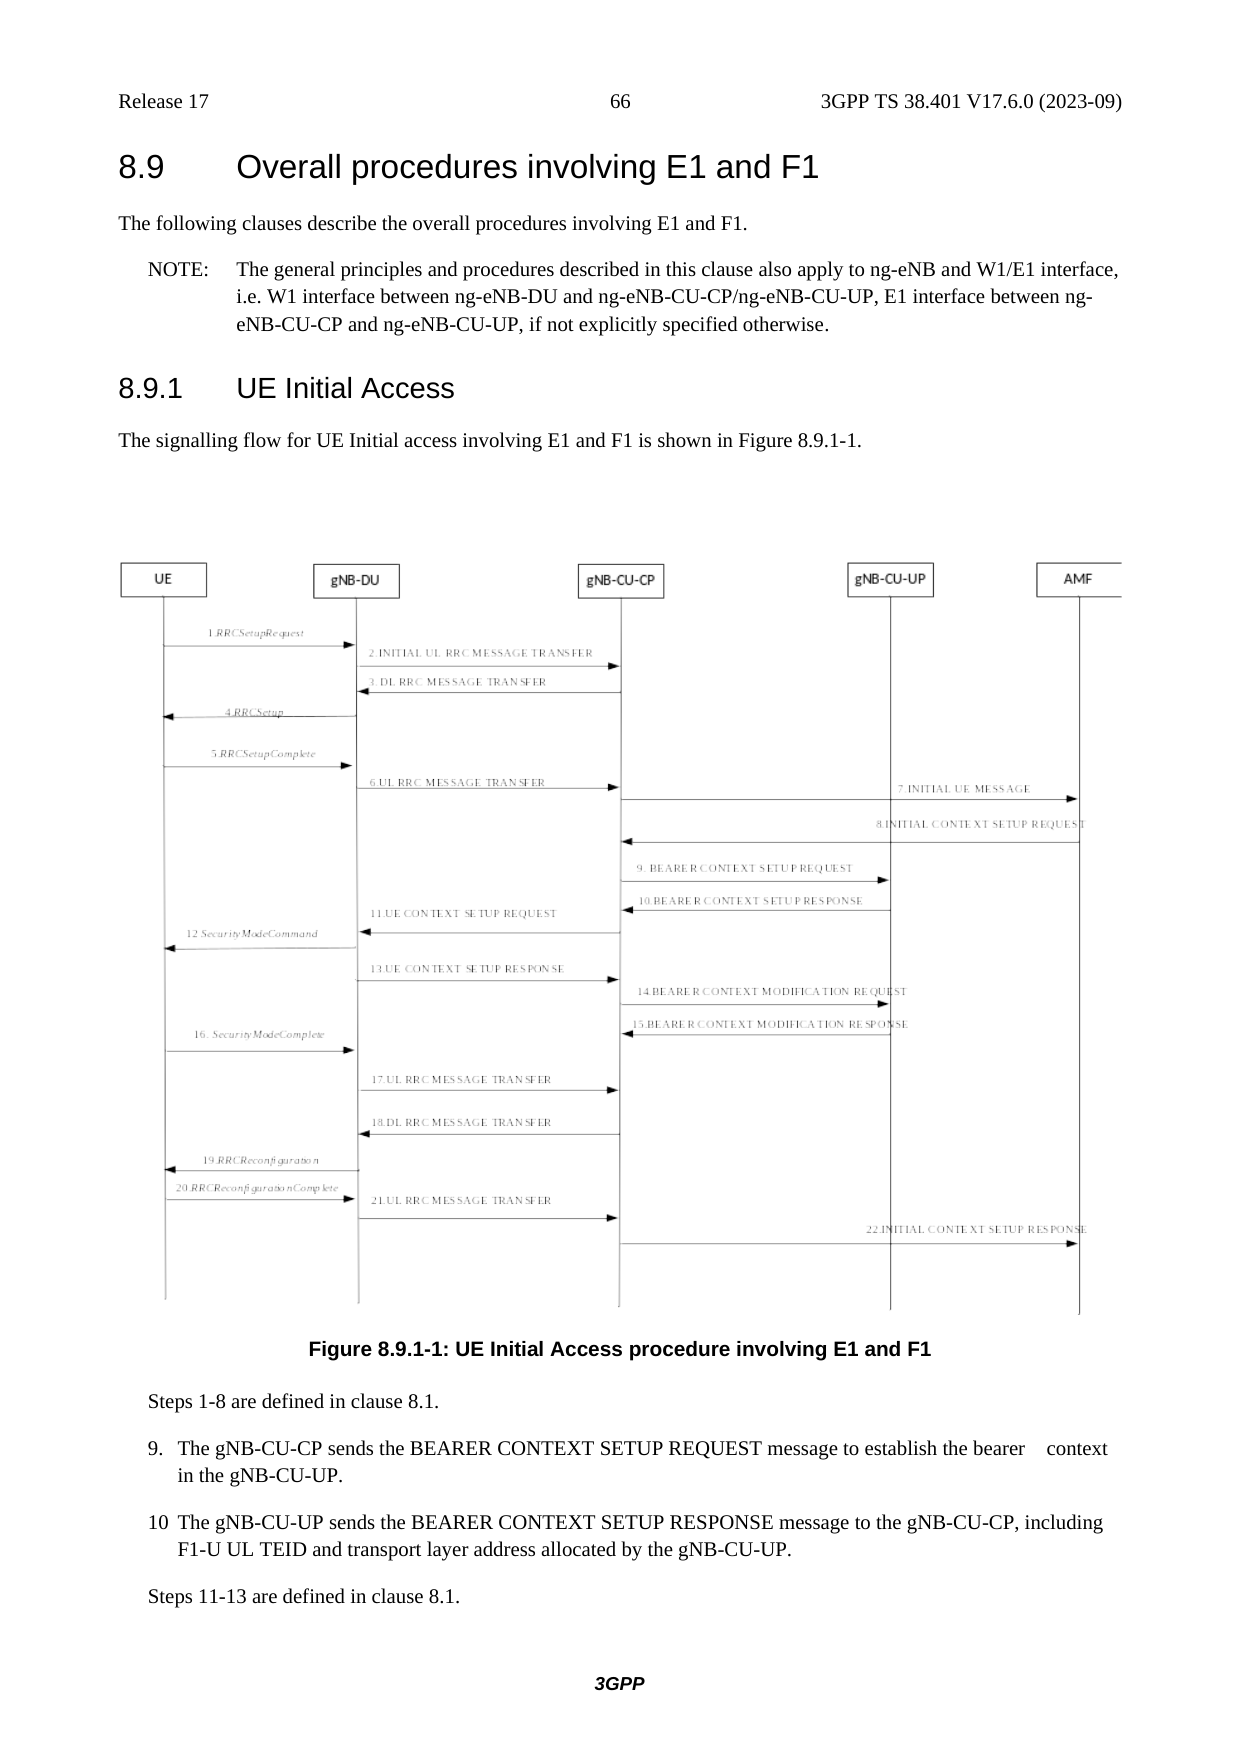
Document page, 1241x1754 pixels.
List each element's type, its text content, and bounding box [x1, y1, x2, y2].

text The signalling flow for UE Initial access involving E1 and F1 is shown in Figure 8.9.1-1. [118, 428, 1122, 452]
subtitle 8.9 Overall procedures involving E1 and F1 [118, 147, 1122, 186]
text Steps 11-13 are defined in clause 8.1. [148, 1584, 1122, 1608]
text 10 The gNB-CU-UP sends the BEARER CONTEXT SETUP RESPONSE message to the gNB-CU-CP, including F1-U UL TEID and transport layer address allocated by the gNB-CU-UP. [148, 1510, 1122, 1561]
text The following clauses describe the overall procedures involving E1 and F1. [118, 210, 1122, 234]
text NOTE: The general principles and procedures described in this clause also apply to ng-eNB and W1/E1 interface, i.e. W1 interface between ng-eNB-DU and ng-eNB-CU-CP/ng-eNB-CU-UP, E1 interface between ng-eNB-CU-CP and ng-eNB-CU-UP, if not explicitly specified otherwise. [148, 257, 1122, 336]
text Steps 1-8 are defined in clause 8.1. [148, 1389, 1122, 1413]
subtitle 8.9.1 UE Initial Access [118, 371, 1122, 404]
text 9. The gNB-CU-CP sends the BEARER CONTEXT SETUP REQUEST message to establish the bearer context in the gNB-CU-UP. [148, 1436, 1122, 1487]
text Figure 8.9.1-1: UE Initial Access procedure involving E1 and F1 [118, 1337, 1122, 1361]
